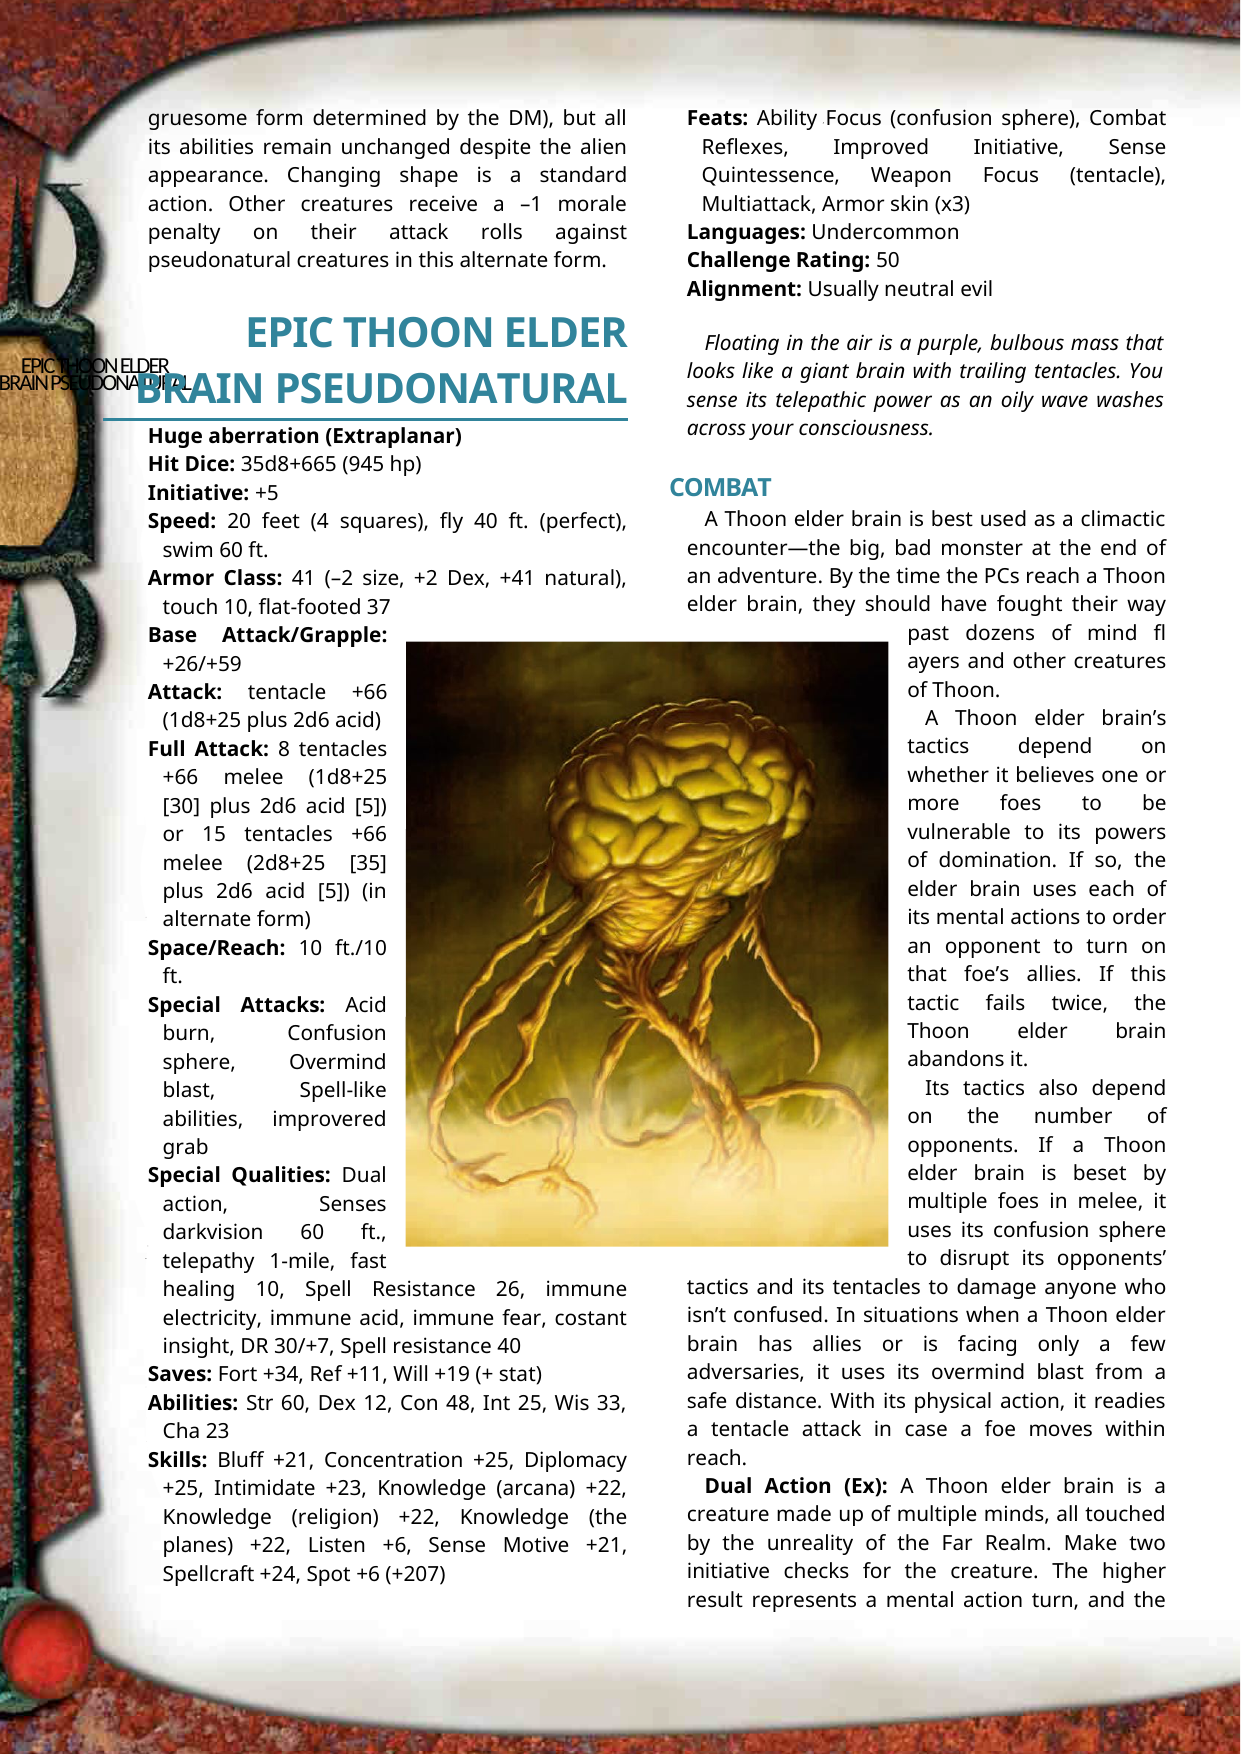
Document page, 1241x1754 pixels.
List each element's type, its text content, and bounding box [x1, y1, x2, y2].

text Attack: tentacle +66 (1d8+25 plus 2d6 acid) [148, 620, 405, 677]
text Saves: Fort +34, Ref +11, Will +19 (+ stat) [148, 1303, 628, 1331]
text Languages: Undercommon [687, 160, 1167, 189]
text Epic Thoon Elder Brain Pseudonatural [103, 246, 628, 361]
text Feats: Ability Focus (confusion sphere), Combat Reflexes, Improved Initiative, Sense Quintessence, Weapon Focus (tentacle), Multiattack, Armor skin (x3) [148, 1530, 628, 1587]
text A Thoon elder brain is best used as a climactic encounter—the big, bad monster at the end of an adventure. By the time the PCs reach a Thoon elder brain, they should have fought their way past dozens of mind fl ayers and other creatures of Thoon. [687, 447, 1167, 646]
text Its tactics also depend on the number of opponents. If a Thoon elder brain is beset by multiple foes in melee, it uses its confusion sphere to disrupt its opponents’ tactics and its tentacles to damage anyone who isn’t confused. In situations when a Thoon elder brain has allies or is facing only a few adversaries, it uses its overmind blast from a safe distance. With its physical action, it readies a tentacle attack in case a foe moves within reach. [687, 1016, 1167, 1386]
text Special Attacks: Acid burn, Confusion sphere, Overmind blast, Spell-like abilities, improvered grab [148, 933, 405, 1104]
text Full Attack: 8 tentacles +66 melee (1d8+25 [30] plus 2d6 acid [5]) or 15 tentacles +66 melee (2d8+25 [35] plus 2d6 acid [5]) (in alternate form) [148, 677, 405, 876]
text Hit Dice: 35d8+665 (945 hp) [148, 393, 628, 421]
text Huge aberration (Extraplanar) [148, 364, 628, 393]
text A Thoon elder brain’s tactics depend on whether it believes one or more foes to be vulnerable to its powers of domination. If so, the elder brain uses each of its mental actions to order an opponent to turn on that foe’s allies. If this tactic fails twice, the Thoon elder brain abandons it. [889, 646, 1167, 1016]
text Base Attack/Grapple: +26/+59 [148, 563, 628, 620]
text Skills: Bluff +21, Concentration +25, Diplomacy +25, Intimidate +23, Knowledge (arcana) +22, Knowledge (religion) +22, Knowledge (the planes) +22, Listen +6, Sense Motive +21, Spellcraft +24, Spot +6 (+207) [148, 1388, 628, 1530]
text Challenge Rating: 50 [687, 189, 1167, 217]
text Initiative: +5 [148, 421, 628, 449]
text Alignment: Usually neutral evil [687, 217, 1167, 246]
text Speed: 20 feet (4 squares), fly 40 ft. (perfect), swim 60 ft. [148, 449, 628, 506]
text Combat [669, 413, 1167, 447]
text Feats: Ability Focus (confusion sphere), Combat Reflexes, Improved Initiative, Sense Quintessence, Weapon Focus (tentacle), Multiattack, Armor skin (x3) [687, 103, 1167, 160]
text Armor Class: 41 (–2 size, +2 Dex, +41 natural), touch 10, flat-footed 37 [148, 506, 628, 563]
text Floating in the air is a purple, bulbous mass that looks like a giant brain with trailing tentacles. You sense its telepathic power as an oily wave washes across your consciousness. [687, 271, 1167, 385]
text Special Qualities: Dual action, Senses darkvision 60 ft., telepathy 1-mile, fast healing 10, Spell Resistance 26, immune electricity, immune acid, immune fear, costant insight, DR 30/+7, Spell resistance 40 [148, 1104, 628, 1303]
text Abilities: Str 60, Dex 12, Con 48, Int 25, Wis 33, Cha 23 [148, 1331, 628, 1388]
picture [0, 0, 1241, 1754]
text Space/Reach: 10 ft./10 ft. [148, 876, 405, 933]
